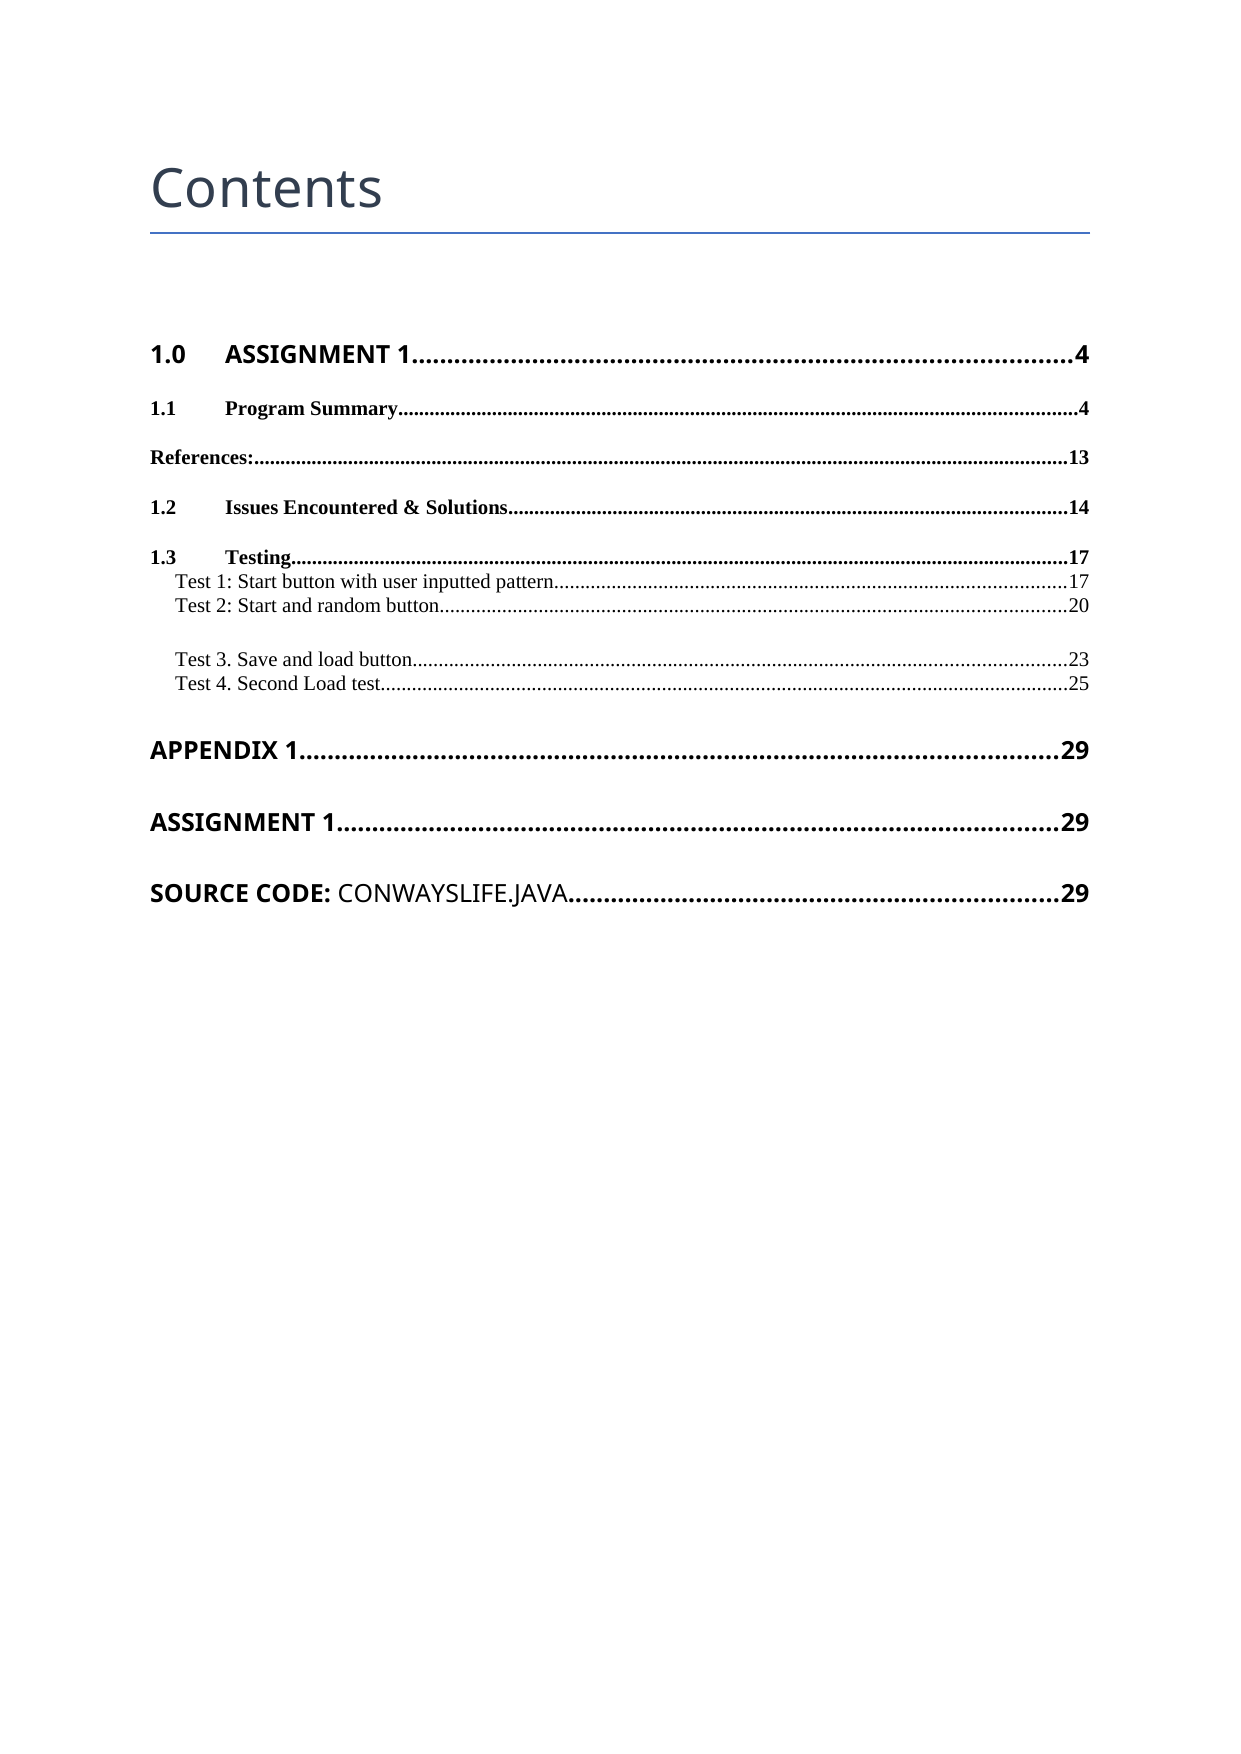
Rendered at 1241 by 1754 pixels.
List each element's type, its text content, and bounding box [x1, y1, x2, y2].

text 1.3 Testing 17 [150, 544, 1090, 569]
text Assignment 1 29 [150, 804, 1090, 838]
text ‌1.2 Issues Encountered & Solutions 14 [150, 494, 1090, 519]
text Appendix 1 29 [150, 733, 1090, 767]
text Test 2: Start and random button 20 [175, 593, 1090, 617]
title Contents [150, 150, 1090, 232]
text Test 3. Save and load button 23 [175, 647, 1090, 671]
text Source Code: ConwaysLife.Java 29 [150, 876, 1090, 910]
text 1.0 Assignment 1 4 [150, 337, 1090, 371]
text References: 13 [150, 445, 1090, 469]
text Test 4. Second Load test. 25 [175, 671, 1090, 695]
text 1.1 Program Summary 4 [150, 396, 1090, 420]
text Test 1: Start button with user inputted pattern 17 [175, 569, 1090, 593]
